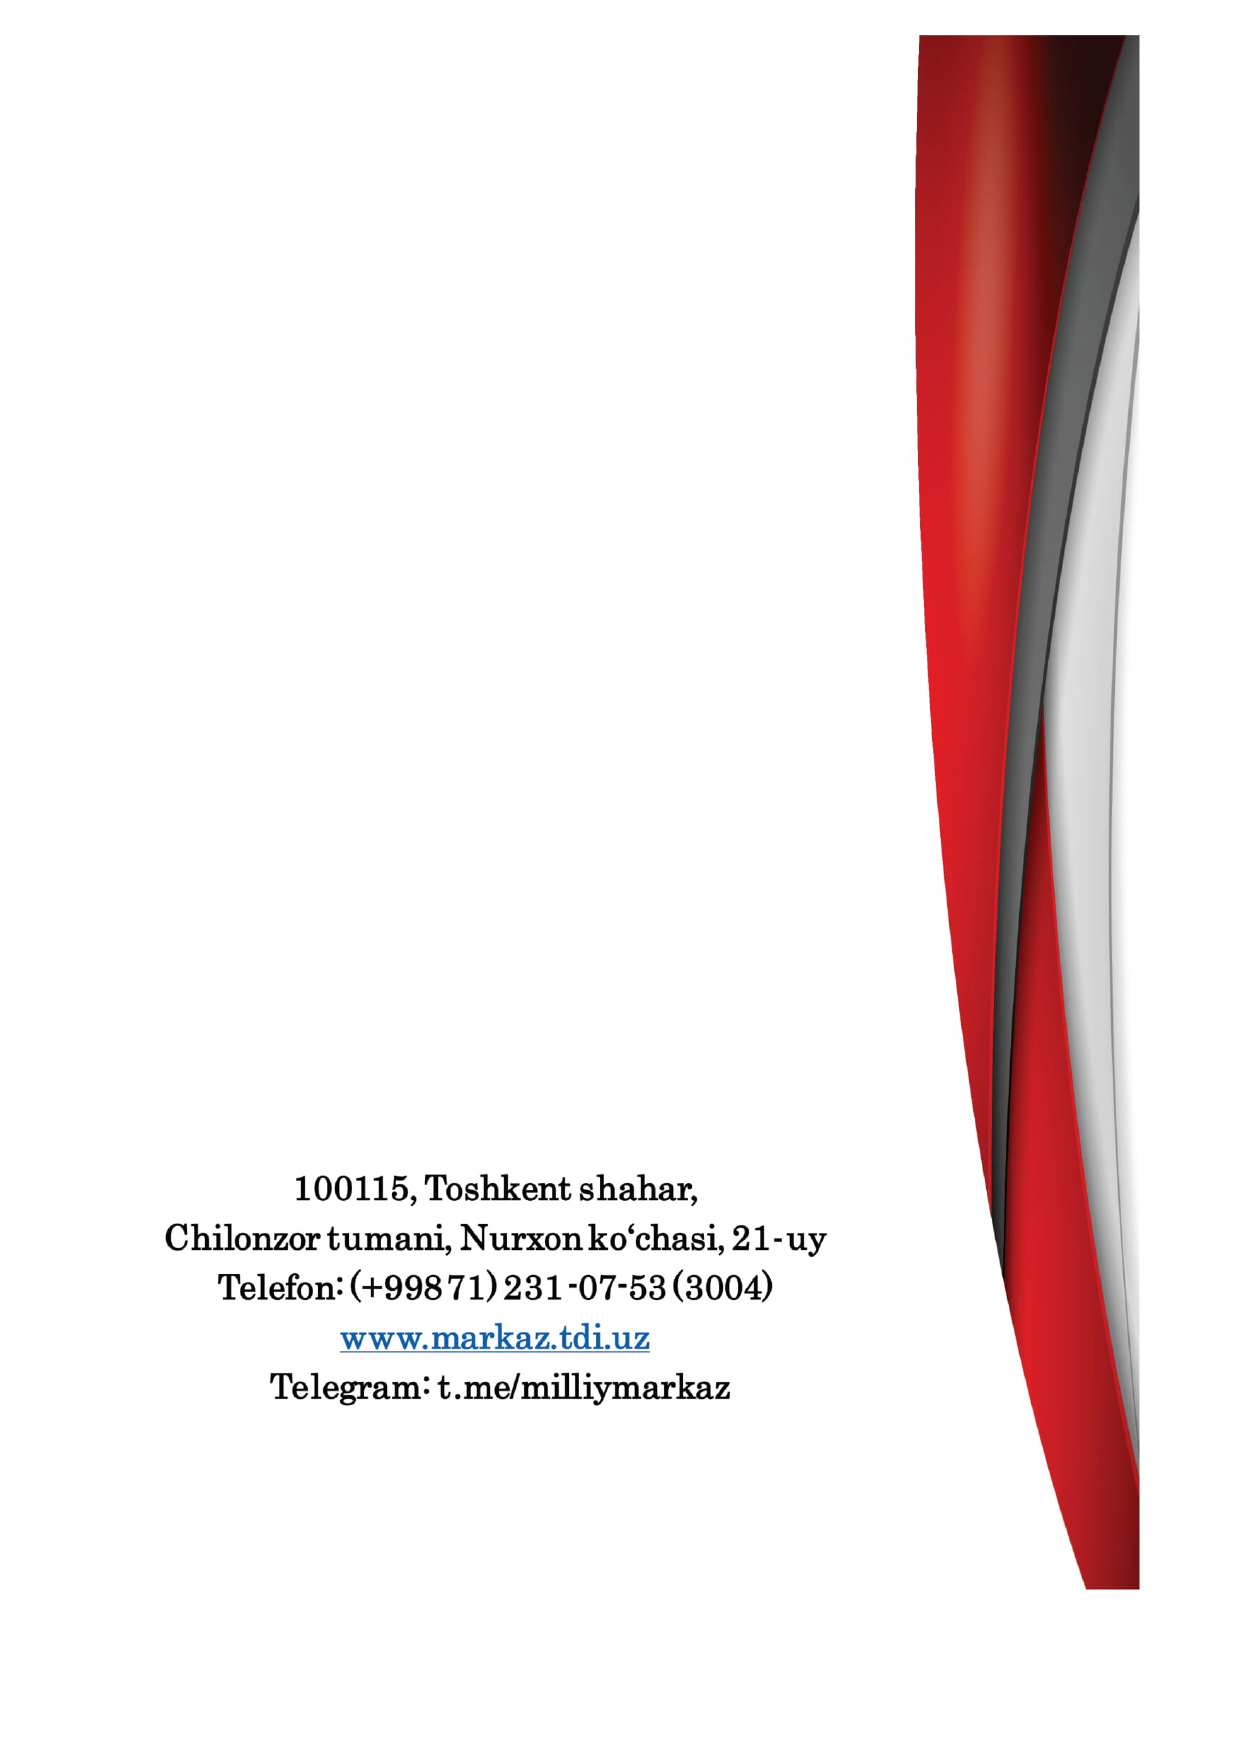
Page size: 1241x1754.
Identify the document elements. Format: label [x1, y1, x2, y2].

picture [35, 35, 1205, 1590]
